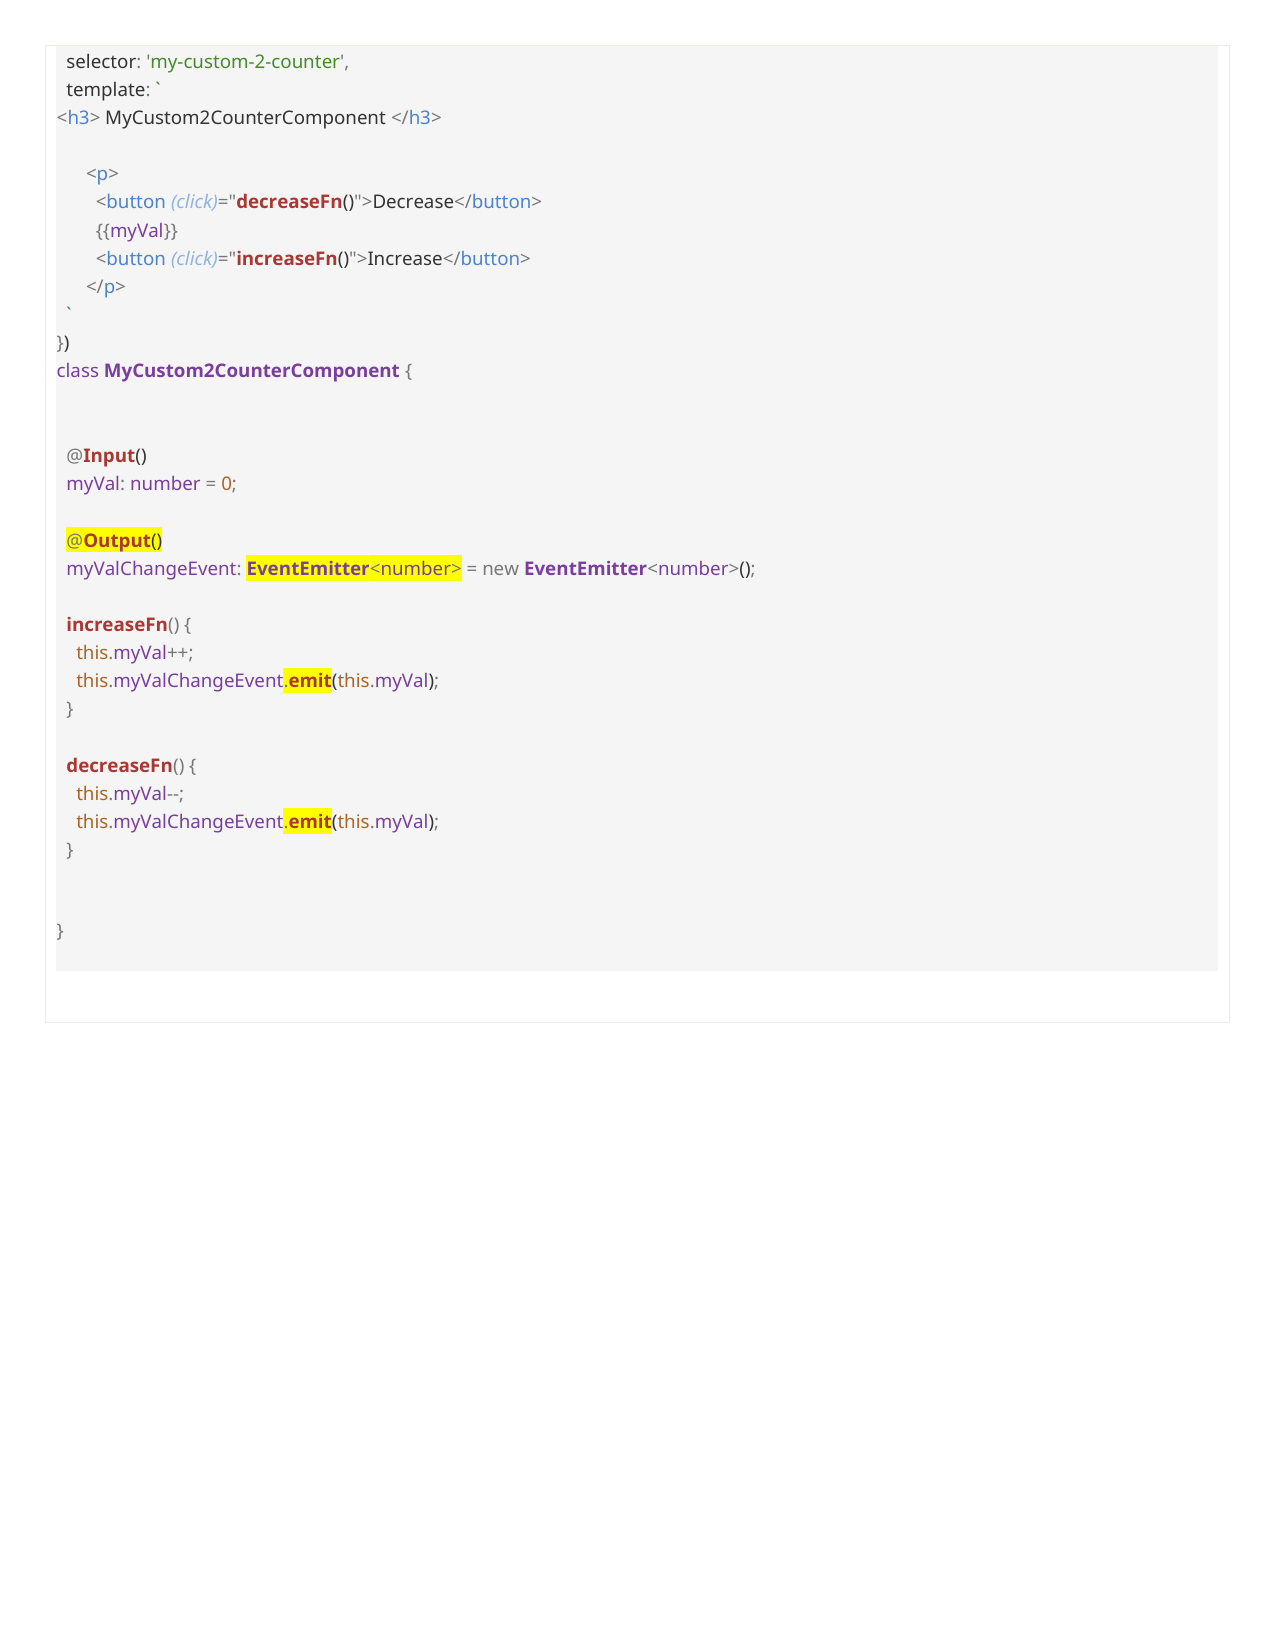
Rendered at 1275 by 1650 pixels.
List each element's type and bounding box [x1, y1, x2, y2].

table_cell [46, 46, 1229, 1022]
